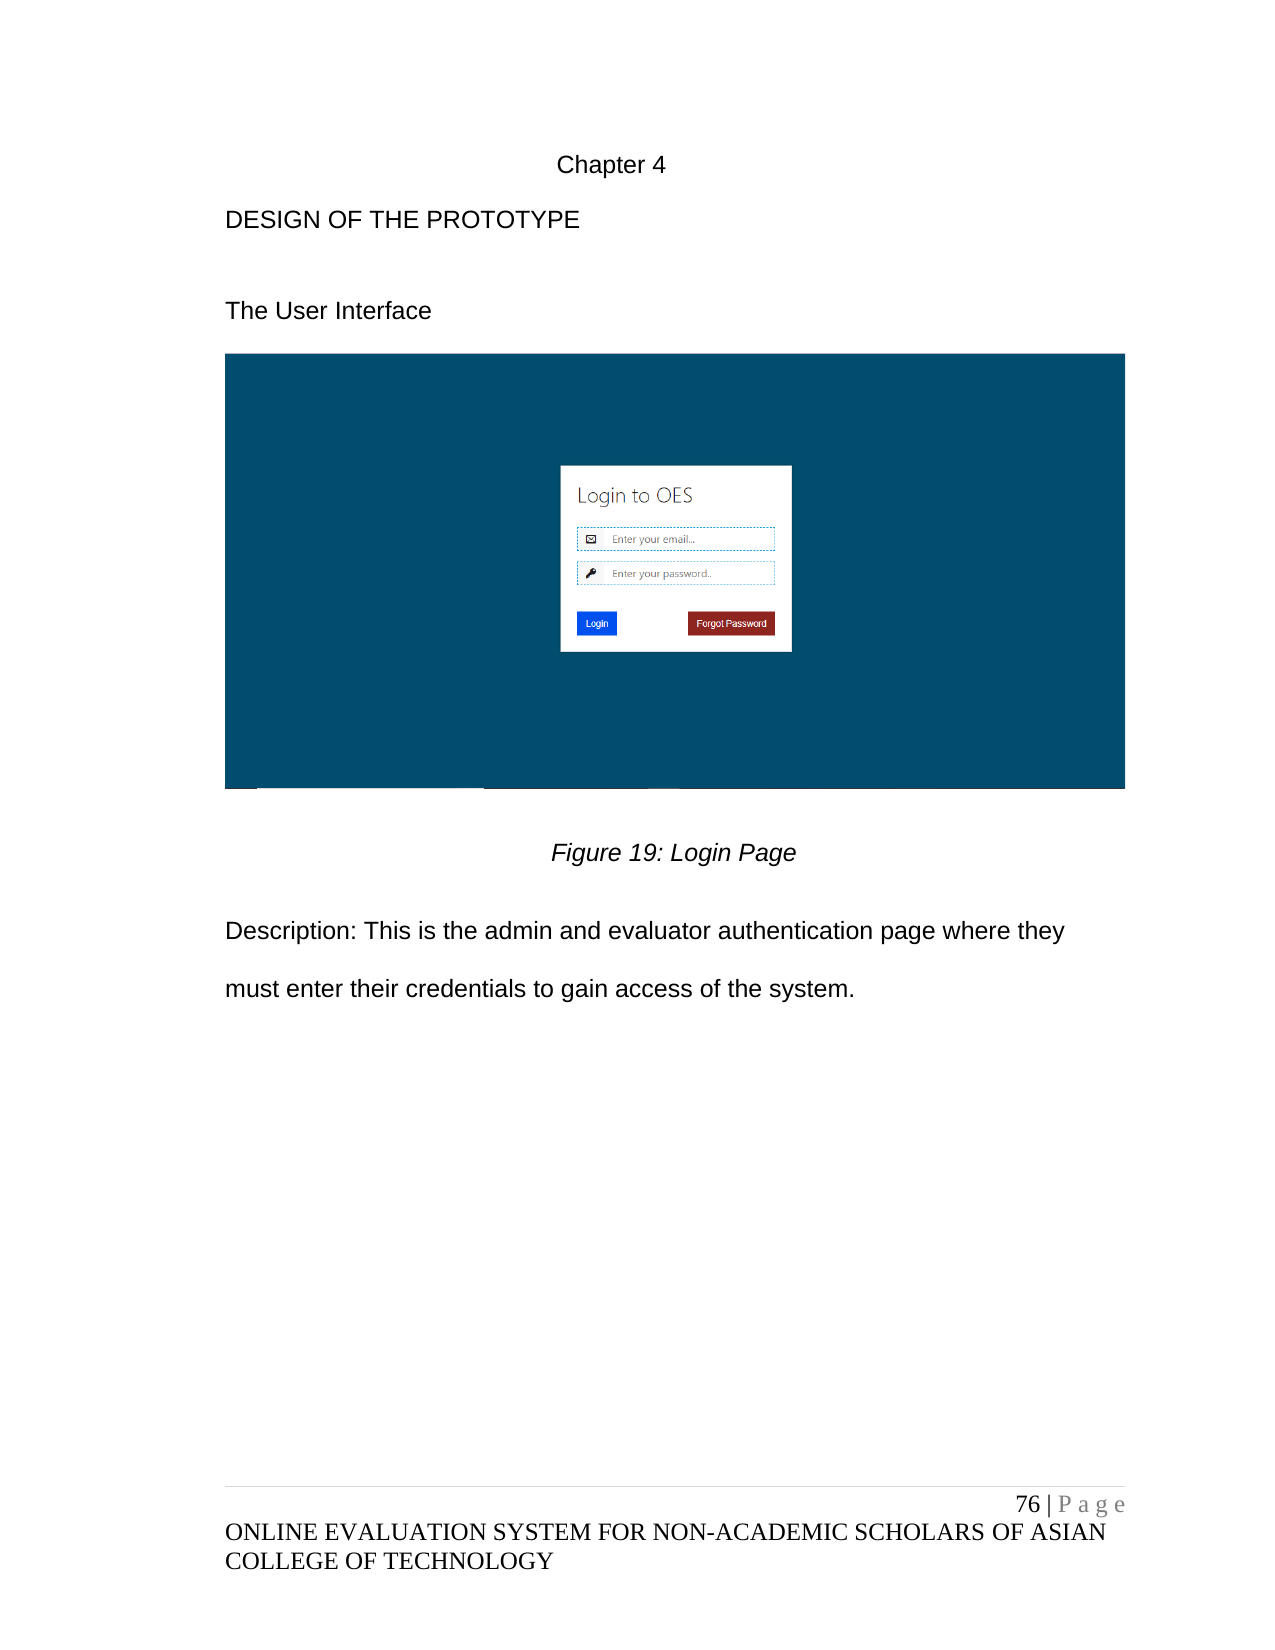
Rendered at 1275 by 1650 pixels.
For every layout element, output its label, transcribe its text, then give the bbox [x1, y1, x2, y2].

text Description: This is the admin and evaluator authentication page where they must enter their credentials to gain access of the system. [225, 916, 1125, 1003]
subtitle Chapter 4 [225, 150, 998, 179]
text Figure 19: Login Page [225, 838, 1125, 867]
picture [561, 466, 791, 651]
subtitle The User Interface [225, 296, 1125, 324]
subtitle DESIGN OF THE PROTOTYPE [225, 205, 1125, 234]
